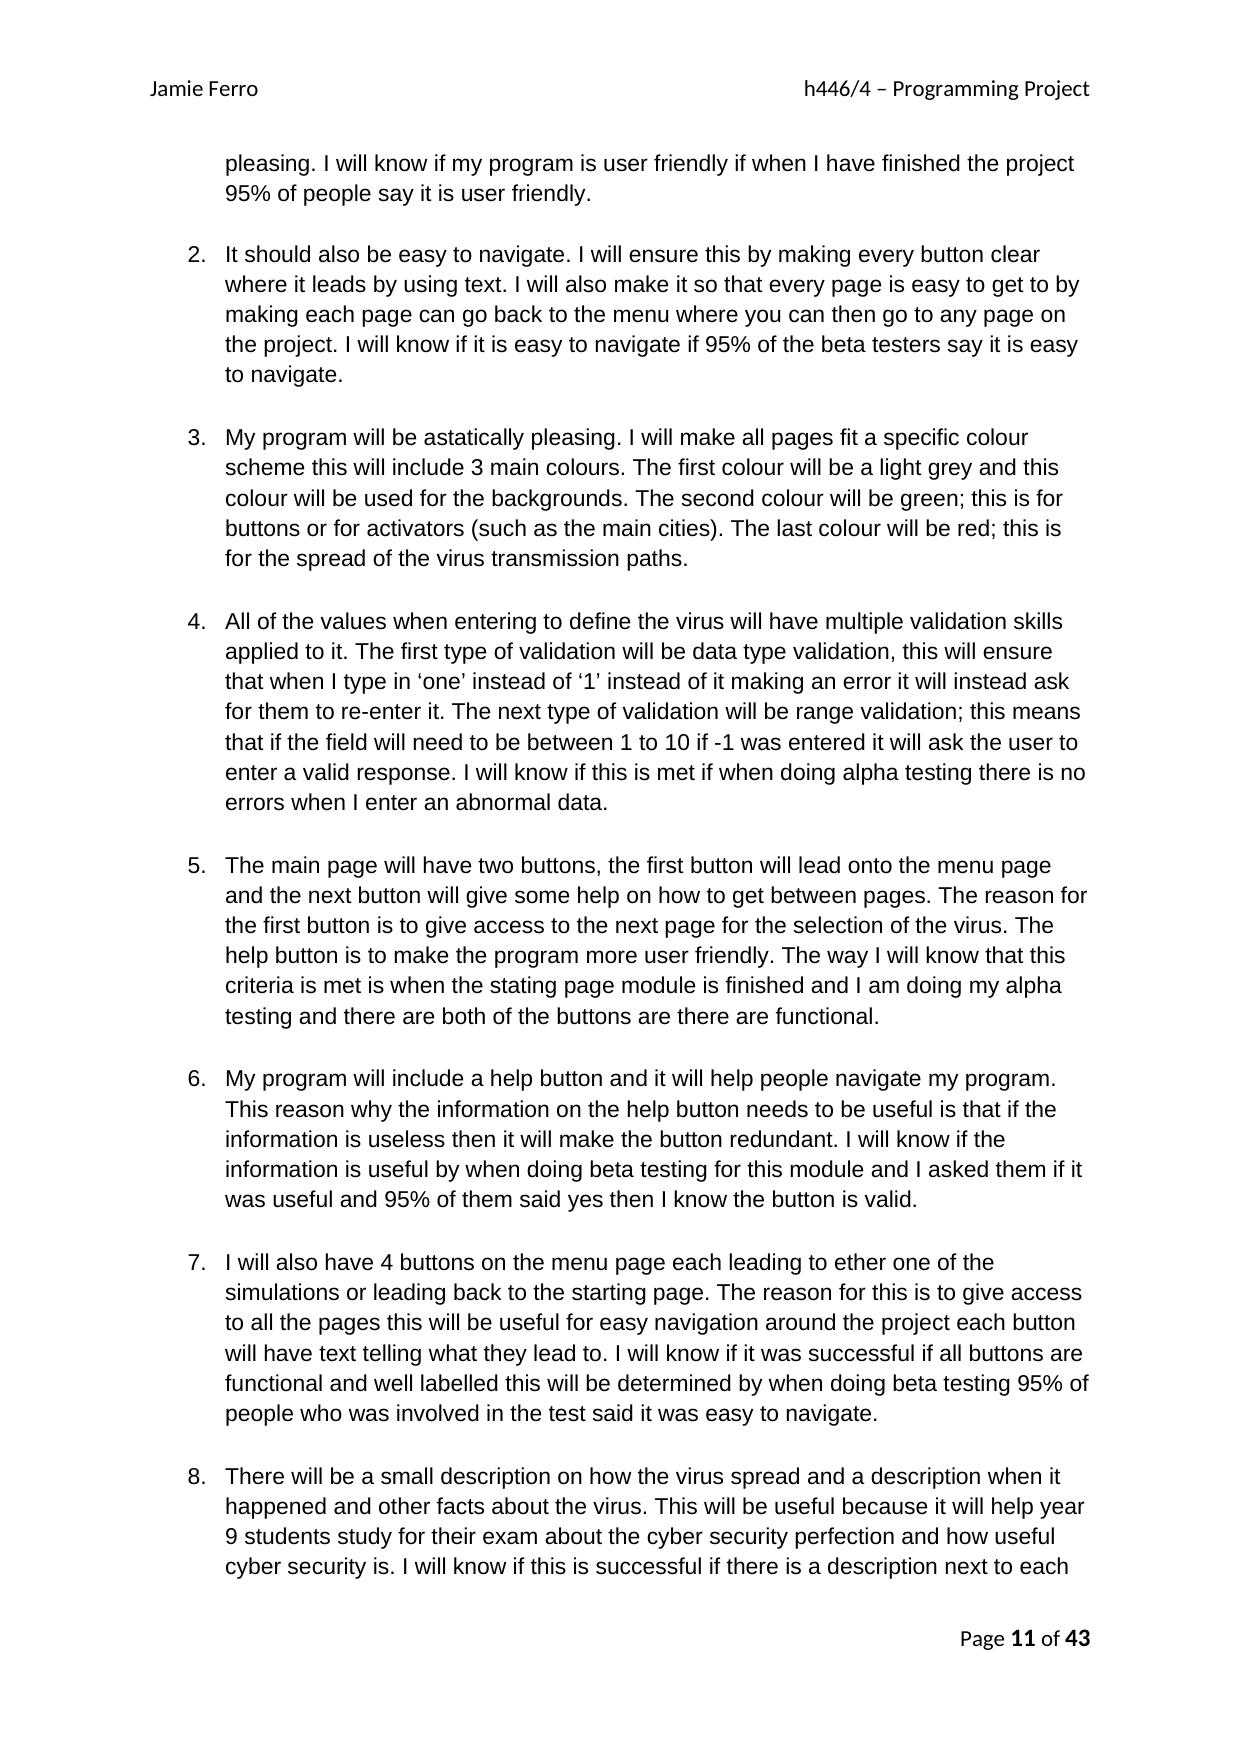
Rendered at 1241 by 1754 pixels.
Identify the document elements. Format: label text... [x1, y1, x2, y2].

list My program will include a help button and it will help people navigate my program. This reason why the information on the help button needs to be useful is that if the information is useless then it will make the button redundant. I will know if the information is useful by when doing beta testing for this module and I asked them if it was useful and 95% of them said yes then I know the button is valid. [187, 1065, 1090, 1245]
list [187, 150, 1090, 207]
list The main page will have two buttons, the first button will lead onto the menu page and the next button will give some help on how to get between pages. The reason for the first button is to give access to the next page for the selection of the virus. The help button is to make the program more user friendly. The way I will know that this criteria is met is when the stating page module is finished and I am doing my alpha testing and there are both of the buttons are there are functional. [187, 852, 1090, 1061]
list It should also be easy to navigate. I will ensure this by making every button clear where it leads by using text. I will also make it so that every page is easy to get to by making each page can go back to the menu where you can then go to any page on the project. I will know if it is easy to navigate if 95% of the beta testers say it is easy to navigate. [187, 241, 1090, 420]
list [187, 1463, 1090, 1580]
list My program will be astatically pleasing. I will make all pages fit a specific colour scheme this will include 3 main colours. The first colour will be a light grey and this colour will be used for the backgrounds. The second colour will be green; this is for buttons or for activators (such as the main cities). The last colour will be red; this is for the spread of the virus transmission paths. [187, 424, 1090, 603]
list I will also have 4 buttons on the menu page each leading to ether one of the simulations or leading back to the starting page. The reason for this is to give access to all the pages this will be useful for easy navigation around the project each button will have text telling what they lead to. I will know if it was successful if all buttons are functional and well labelled this will be determined by when doing beta testing 95% of people who was involved in the test said it was easy to navigate. [187, 1249, 1090, 1458]
list All of the values when entering to define the virus will have multiple validation skills applied to it. The first type of validation will be data type validation, this will ensure that when I type in ‘one’ instead of ‘1’ instead of it making an error it will instead ask for them to re-enter it. The next type of validation will be range validation; this means that if the field will need to be between 1 to 10 if -1 was entered it will ask the user to enter a valid response. I will know if this is met if when doing alpha testing there is no errors when I enter an abnormal data. [187, 608, 1090, 847]
